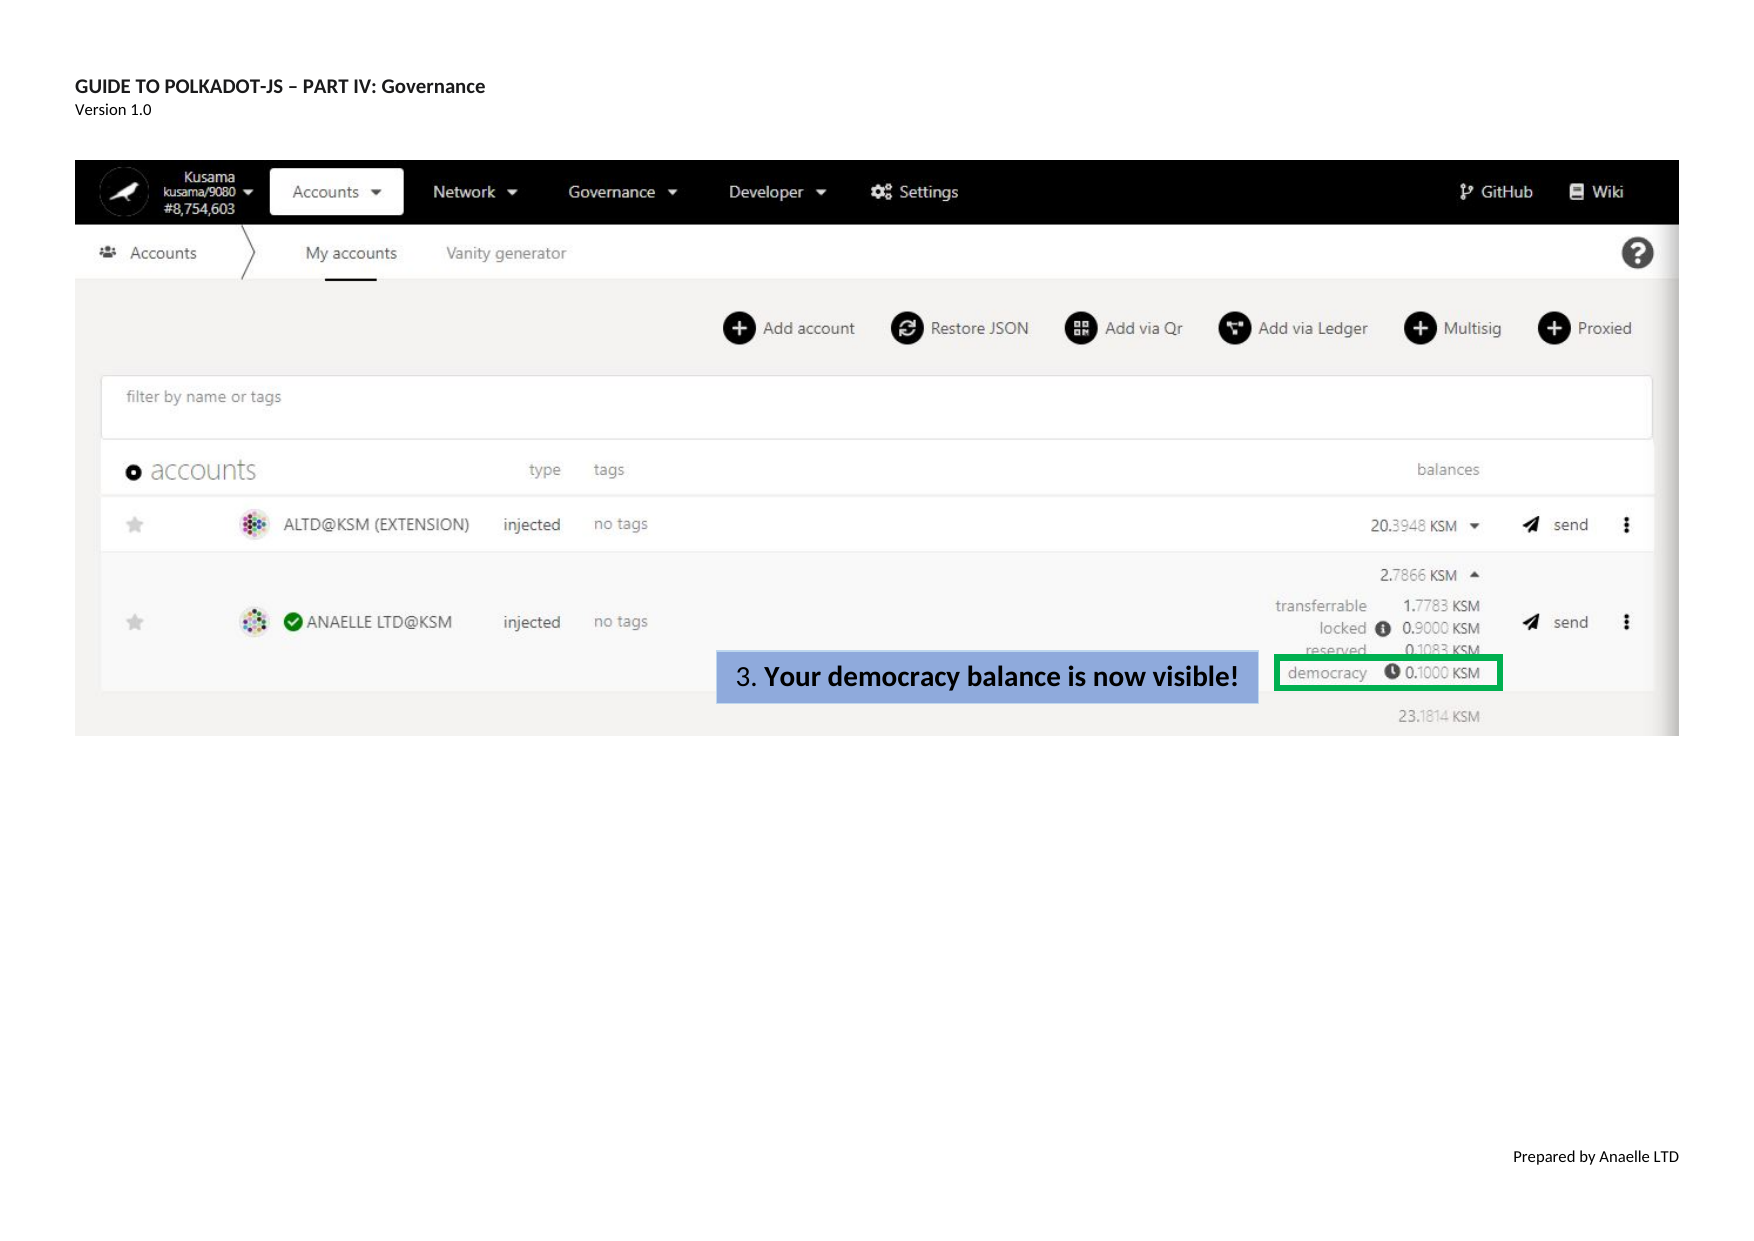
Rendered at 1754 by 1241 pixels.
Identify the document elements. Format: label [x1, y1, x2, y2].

picture [75, 160, 1679, 736]
